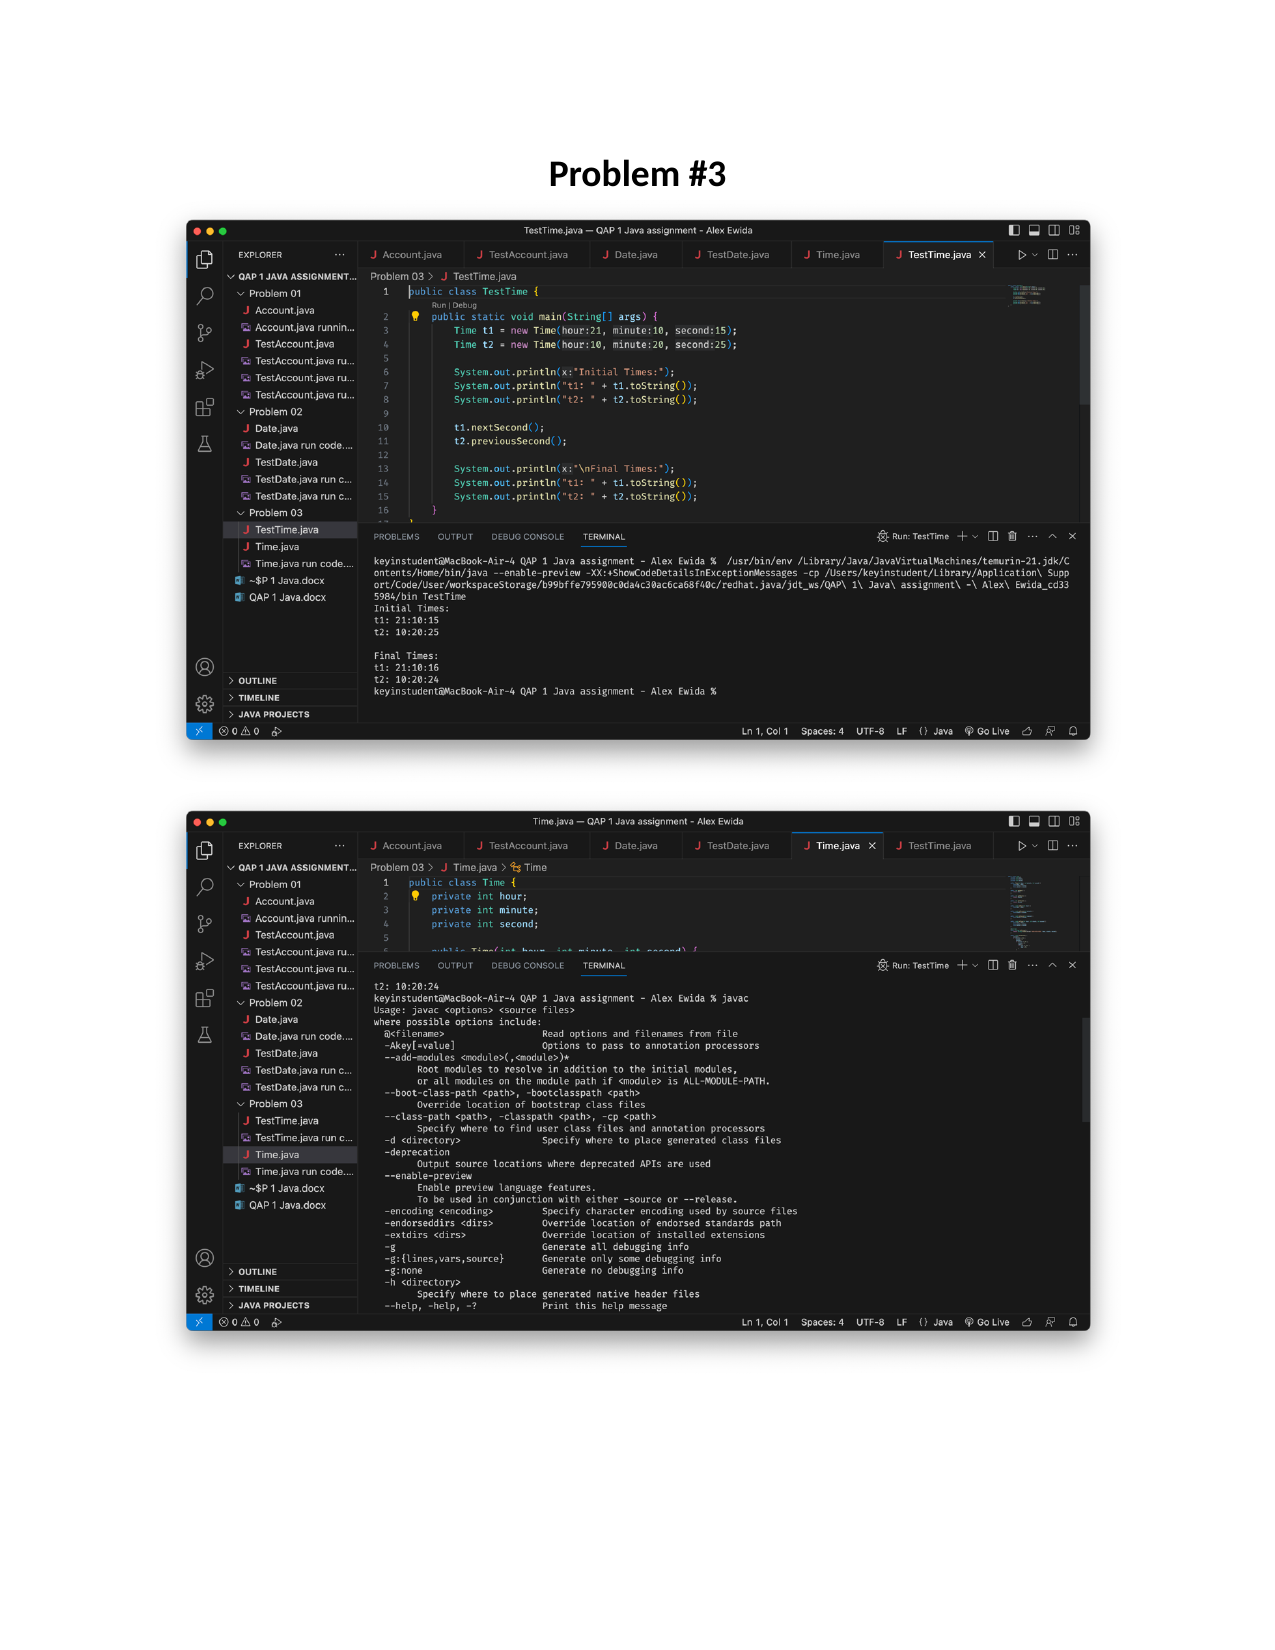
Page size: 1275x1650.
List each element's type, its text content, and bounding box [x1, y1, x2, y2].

text Problem #3 [150, 150, 1125, 195]
picture [150, 195, 1125, 1378]
